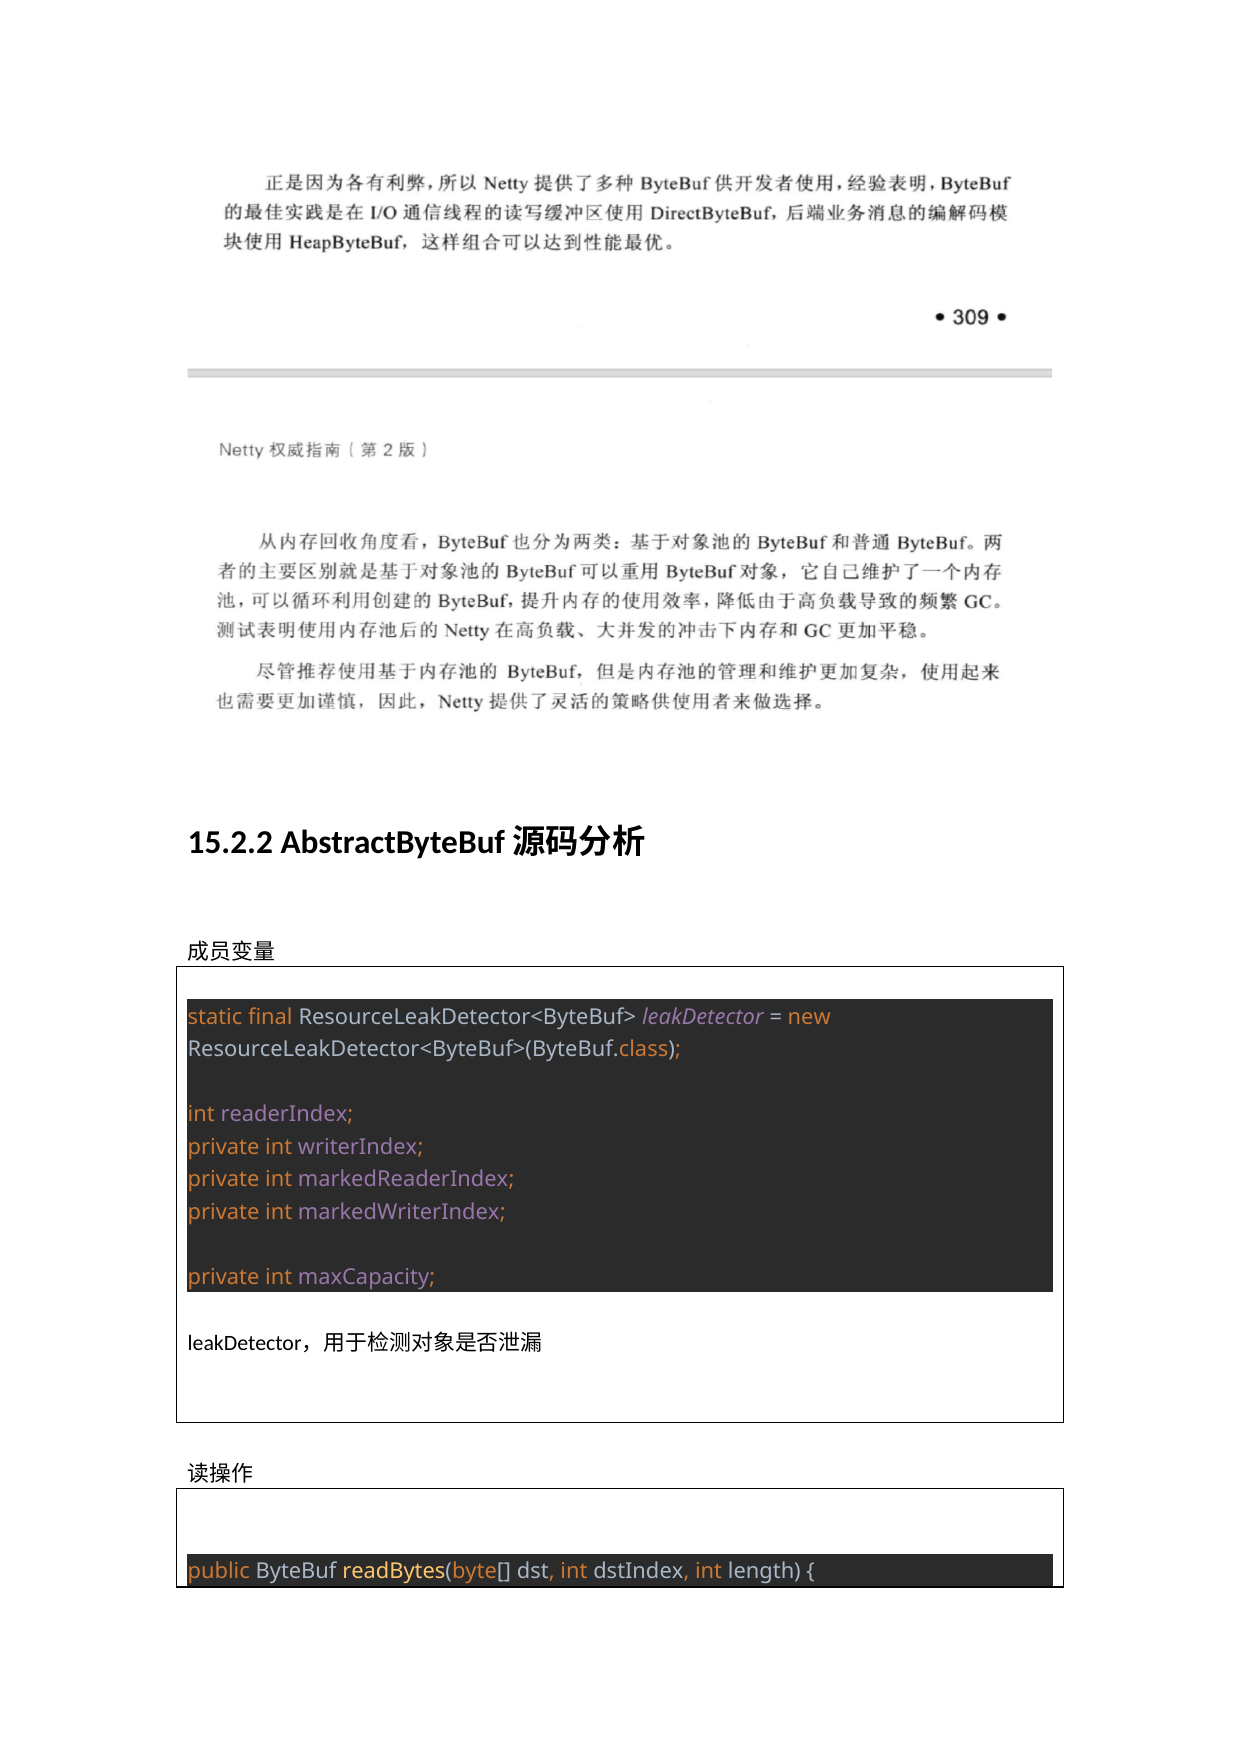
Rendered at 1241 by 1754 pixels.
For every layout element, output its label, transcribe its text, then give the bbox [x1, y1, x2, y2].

subtitle 15.2.2 AbstractByteBuf源码分析 [187, 807, 1053, 872]
table_header static final ResourceLeakDetector<ByteBuf> leakDetector = new ResourceLeakDetector<ByteBuf>(ByteBuf.class); int readerIndex; private int writerIndex; private int markedReaderIndex; private int markedWriterIndex; private int maxCapacity; leakDetector，用于检测对象是否泄漏 [177, 967, 1063, 1422]
text 成员变量 [187, 933, 1053, 966]
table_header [177, 1489, 1063, 1586]
text 读操作 [187, 1455, 1053, 1488]
picture [187, 162, 1053, 719]
